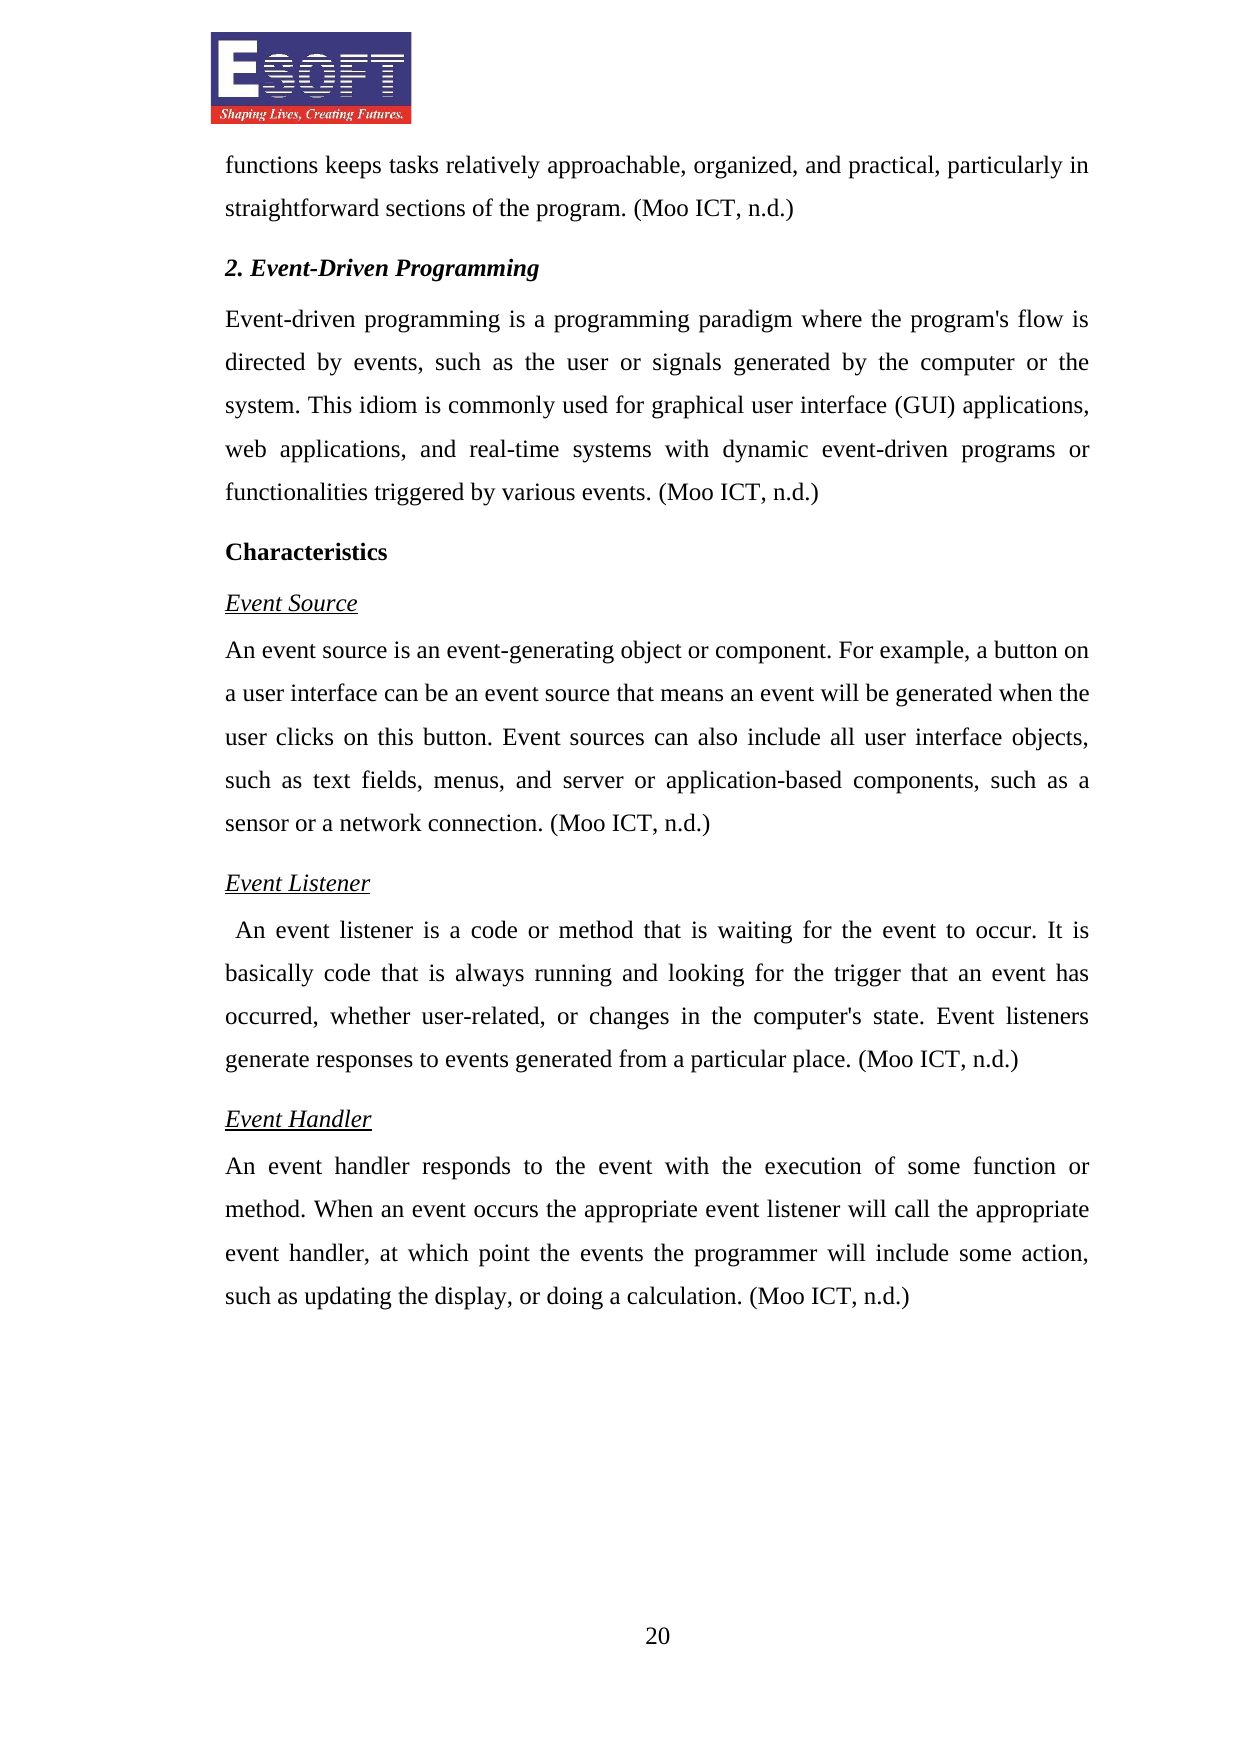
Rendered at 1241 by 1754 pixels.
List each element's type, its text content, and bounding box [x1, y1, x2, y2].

subtitle Event Listener [225, 868, 1090, 896]
text An event handler responds to the event with the execution of some function or method. When an event occurs the appropriate event listener will call the appropriate event handler, at which point the events the programmer will include some action, such as updating the display, or doing a calculation. [225, 1151, 1090, 1309]
text Event-driven programming is a programming paradigm where the program's flow is directed by events, such as the user or signals generated by the computer or the system. This idiom is commonly used for graphical user interface (GUI) applications, web applications, and real-time systems with dynamic event-driven programs or functionalities triggered by various events. [225, 304, 1090, 506]
text An event source is an event-generating object or component. For example, a button on a user interface can be an event source that means an event will be generated when the user clicks on this button. Event sources can also include all user interface objects, such as text fields, menus, and server or application-based components, such as a sensor or a network connection. [225, 635, 1090, 837]
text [225, 150, 1090, 222]
subtitle Event Handler [225, 1104, 1090, 1133]
subtitle 2. Event-Driven Programming [225, 253, 1090, 282]
subtitle Characteristics [225, 537, 1090, 565]
text An event listener is a code or method that is waiting for the event to occur. It is basically code that is always running and looking for the trigger that an event has occurred, whether user-related, or changes in the computer's state. Event listeners generate responses to events generated from a particular place. [225, 915, 1090, 1073]
picture [210, 32, 412, 124]
subtitle Event Source [225, 588, 1090, 617]
